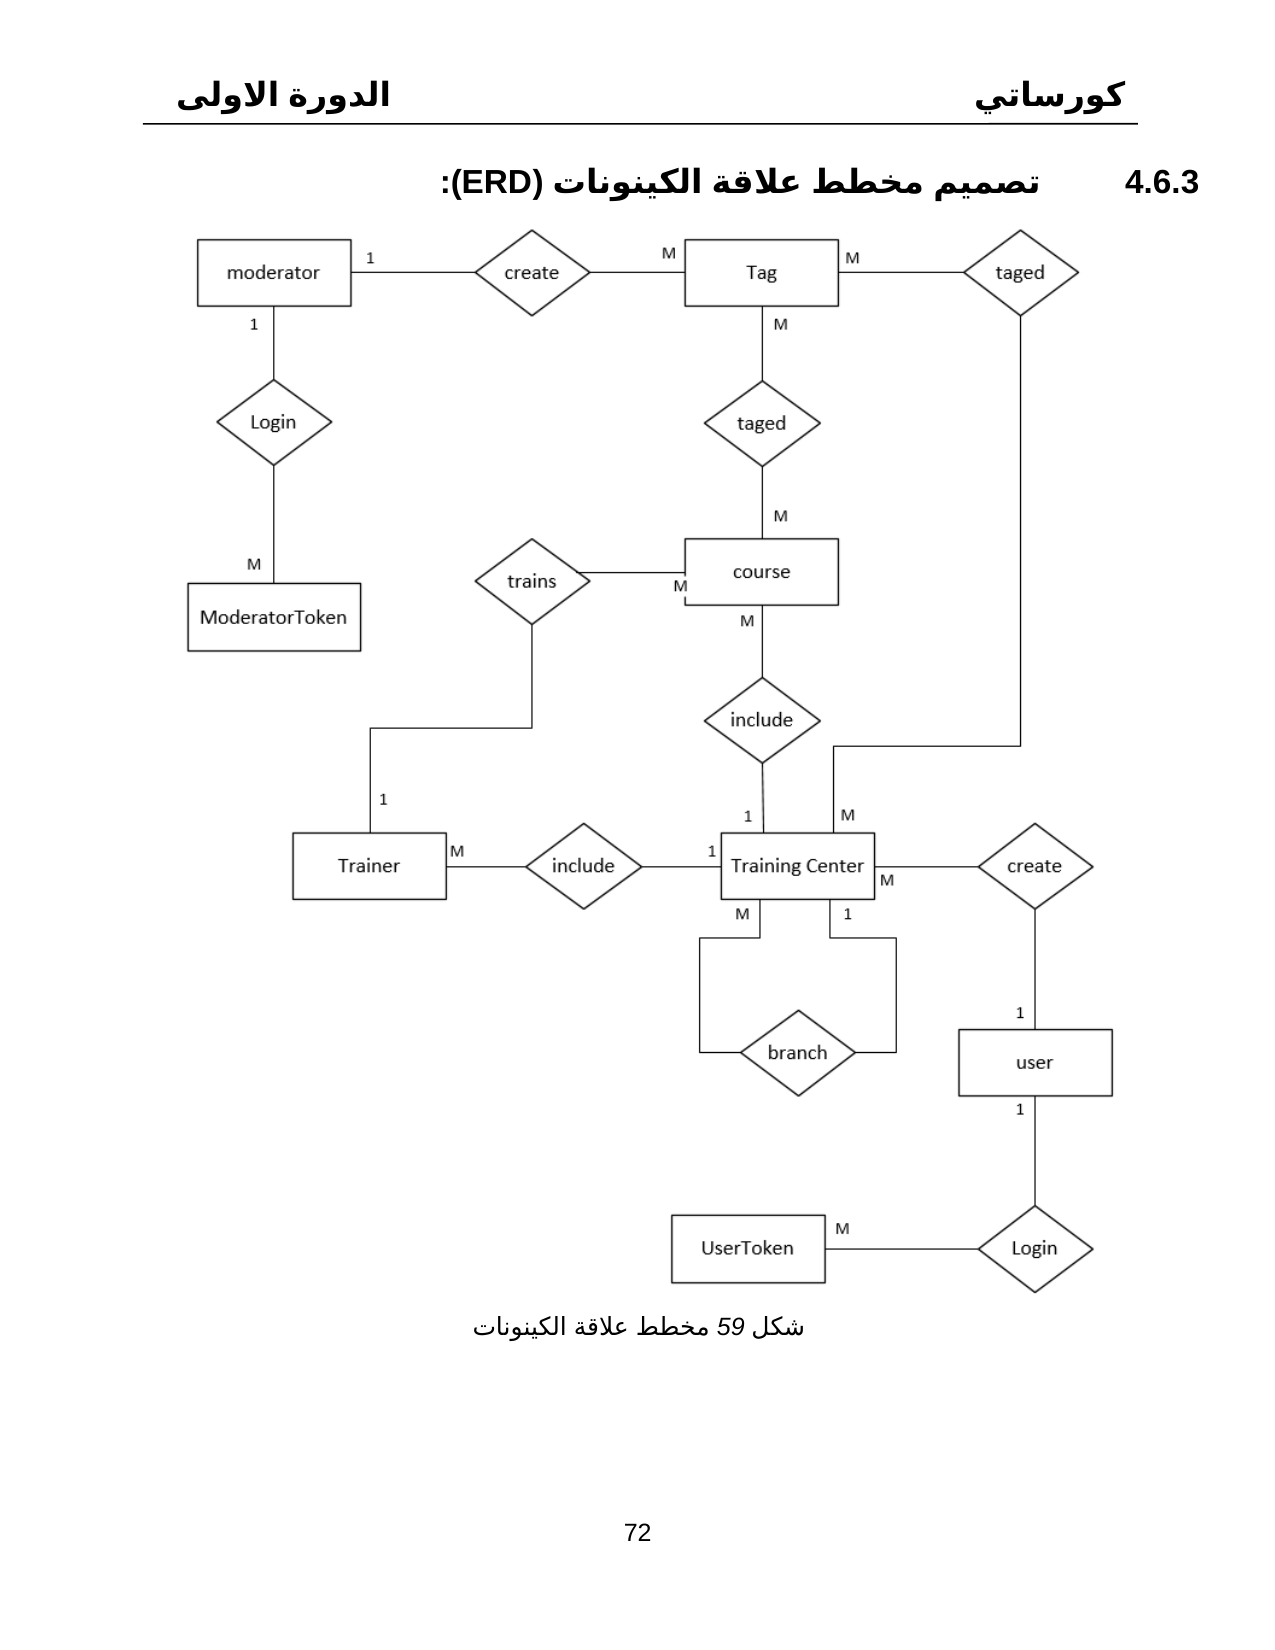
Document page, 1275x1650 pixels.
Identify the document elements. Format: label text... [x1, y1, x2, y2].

subtitle تصميم مخطط علاقة الكينونات (ERD): [150, 162, 1125, 201]
text شكل 59 مخطط علاقة الكينونات [150, 1312, 1125, 1341]
picture [150, 220, 1125, 1298]
